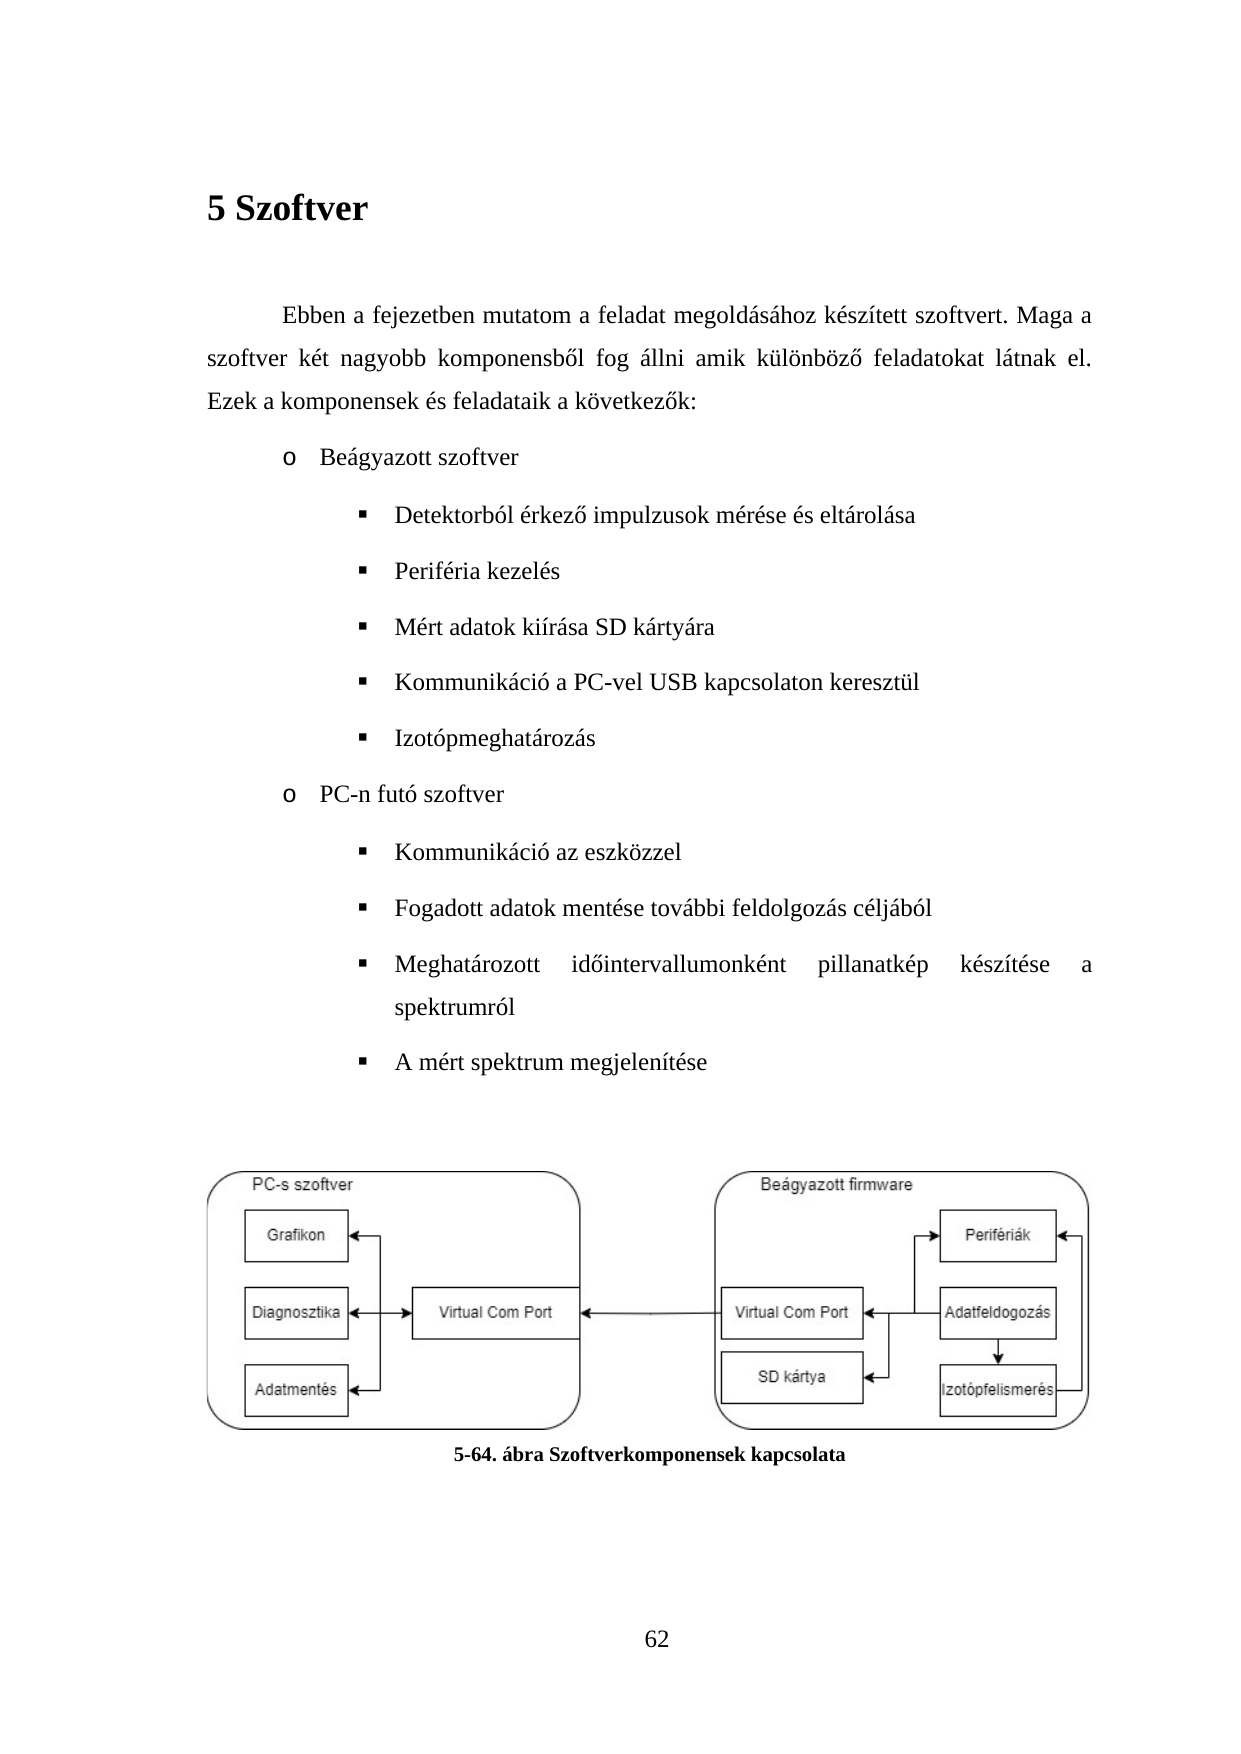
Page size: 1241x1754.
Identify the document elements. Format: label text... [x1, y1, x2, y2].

list Kommunikáció az eszközzel [357, 837, 1092, 866]
subtitle Szoftver [207, 185, 1092, 228]
list Mért adatok kiírása SD kártyára [357, 612, 1092, 641]
list Fogadott adatok mentése további feldolgozás céljából [357, 893, 1092, 922]
text Ebben a fejezetben mutatom a feladat megoldásához készített szoftvert. Maga a szoftver két nagyobb komponensből fog állni amik különböző feladatokat látnak el. Ezek a komponensek és feladataik a következők: [207, 300, 1092, 415]
list PC-n futó szoftver [282, 779, 1092, 809]
list Kommunikáció a PC-vel USB kapcsolaton keresztül [357, 667, 1092, 696]
list A mért spektrum megjelenítése [357, 1047, 1092, 1076]
list Meghatározott időintervallumonként pillanatkép készítése a spektrumról [357, 949, 1092, 1021]
list Detektorból érkező impulzusok mérése és eltárolása [357, 501, 1092, 529]
list Beágyazott szoftver [282, 442, 1092, 473]
list Periféria kezelés [357, 556, 1092, 585]
picture [206, 1171, 1093, 1430]
list Izotópmeghatározás [357, 723, 1092, 752]
